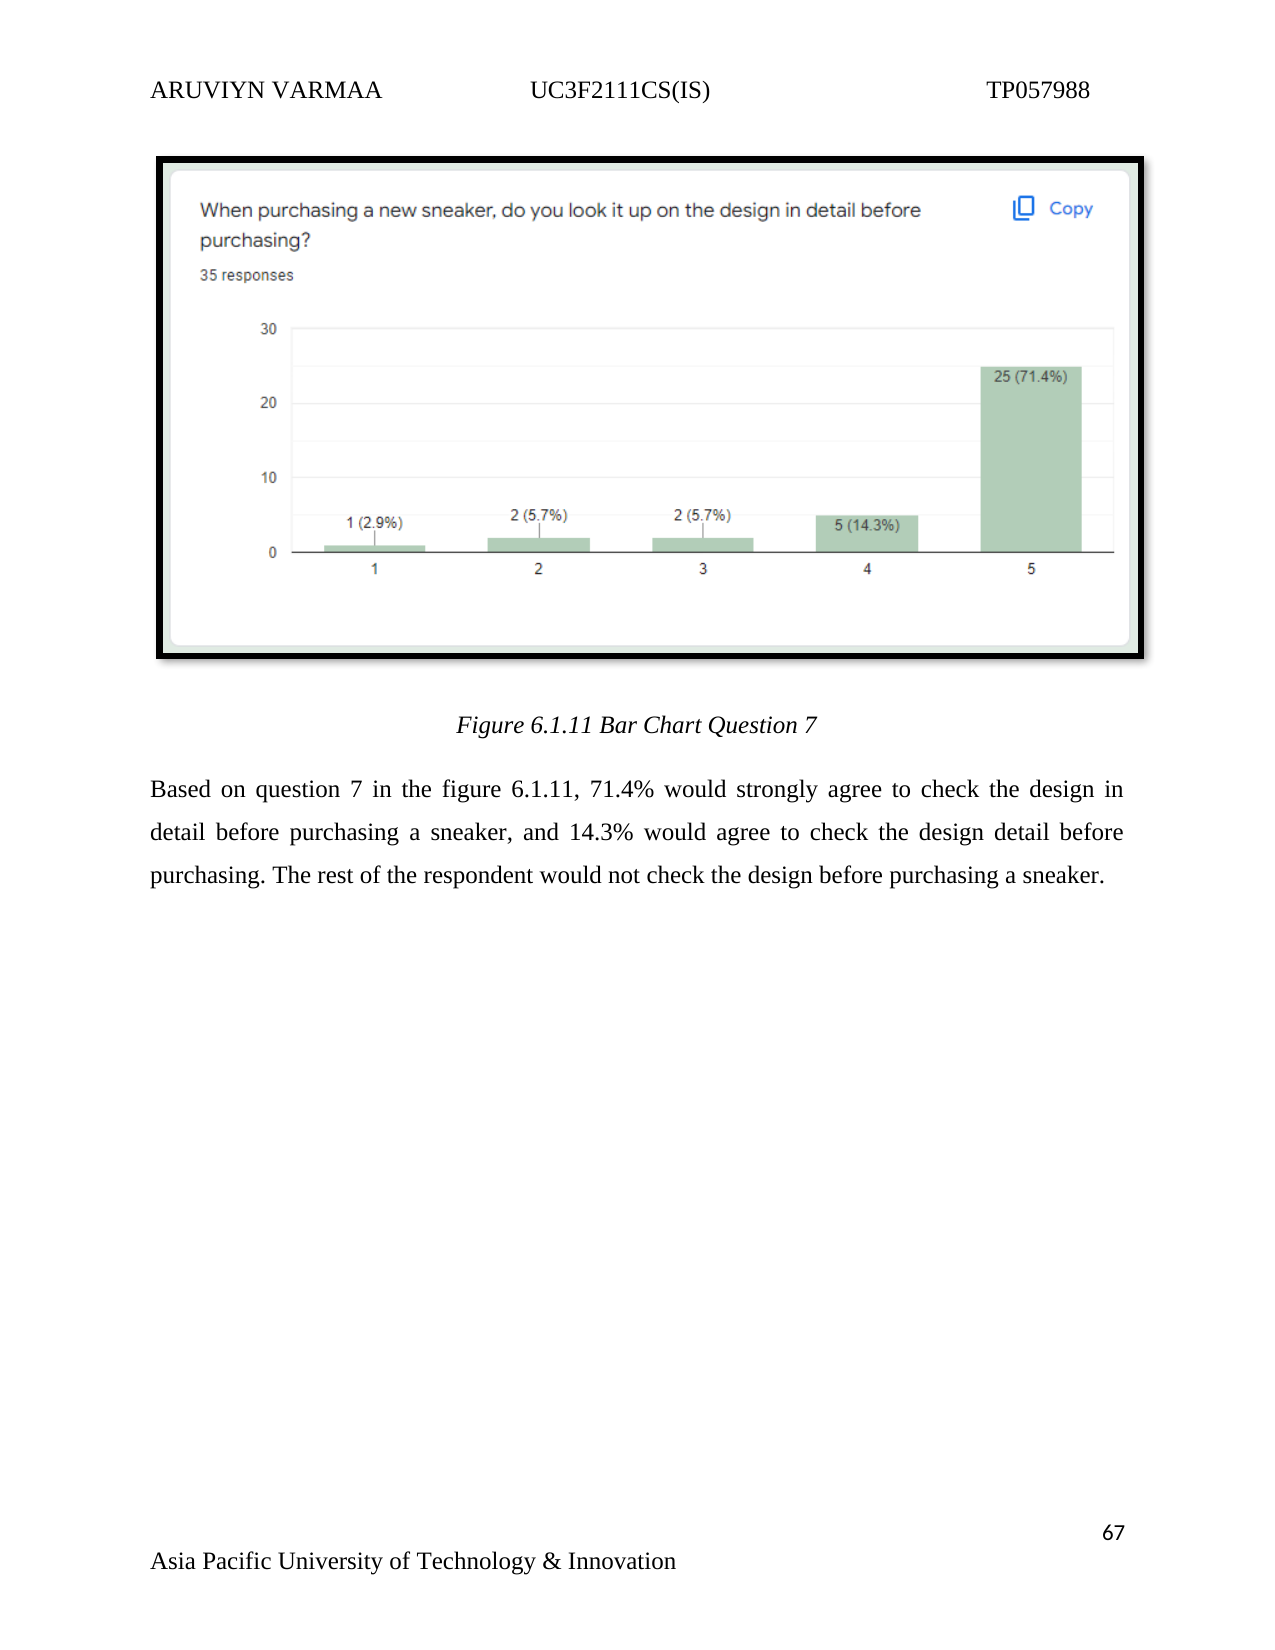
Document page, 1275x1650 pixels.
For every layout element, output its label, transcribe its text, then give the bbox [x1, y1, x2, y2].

text Based on question 7 in the figure 6.1.11, 71.4% would strongly agree to check the design in detail before purchasing a sneaker, and 14.3% would agree to check the design detail before purchasing. The rest of the respondent would not check the design before purchasing a sneaker. [150, 774, 1125, 889]
text Figure 6.1.11 Bar Chart Question 7 [150, 710, 1125, 739]
picture [163, 163, 1138, 653]
